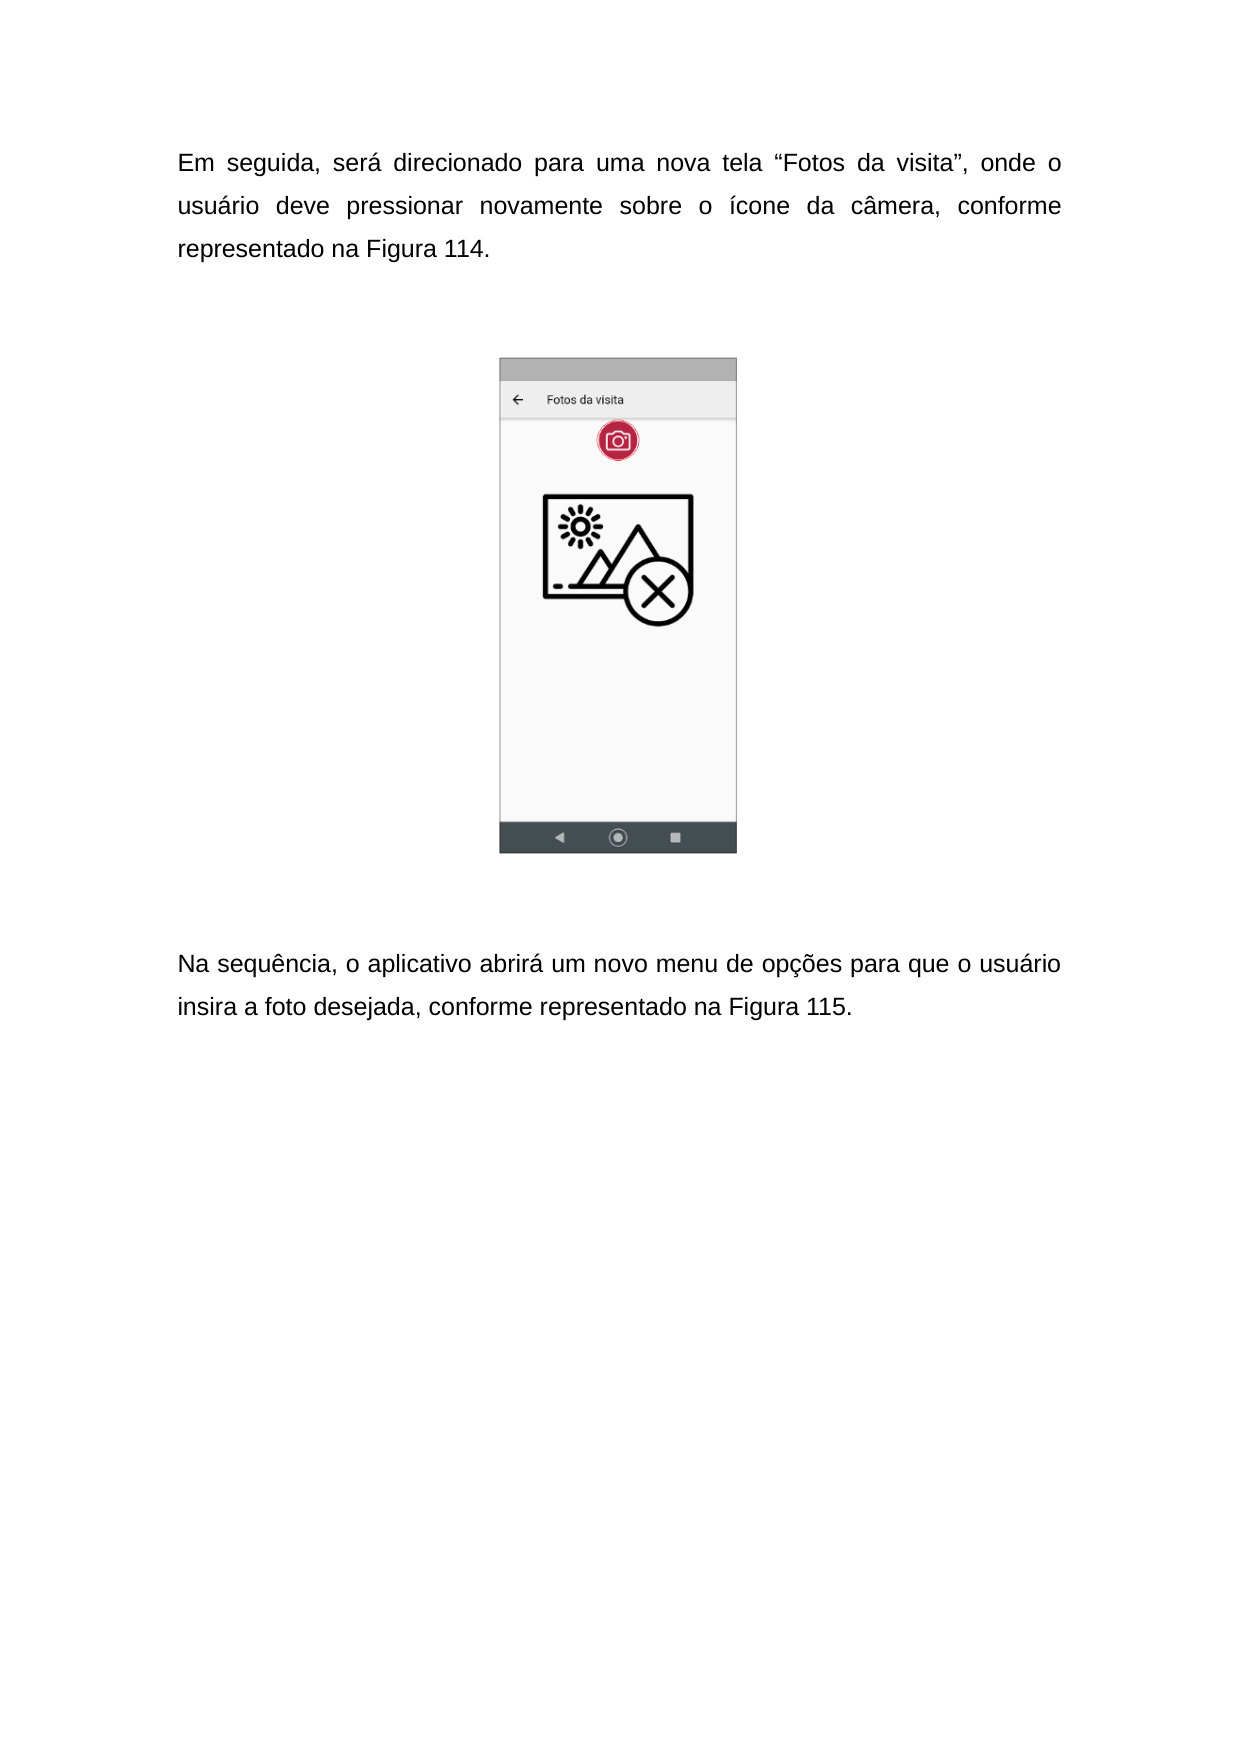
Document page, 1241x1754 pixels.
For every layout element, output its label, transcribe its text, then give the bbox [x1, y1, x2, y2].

text Em seguida, será direcionado para uma nova tela “Fotos da visita”, onde o usuário deve pressionar novamente sobre o ícone da câmera, conforme representado na Figura 114. [177, 148, 1063, 263]
picture [491, 353, 749, 859]
text Na sequência, o aplicativo abrirá um novo menu de opções para que o usuário insira a foto desejada, conforme representado na Figura 115. [177, 949, 1063, 1021]
